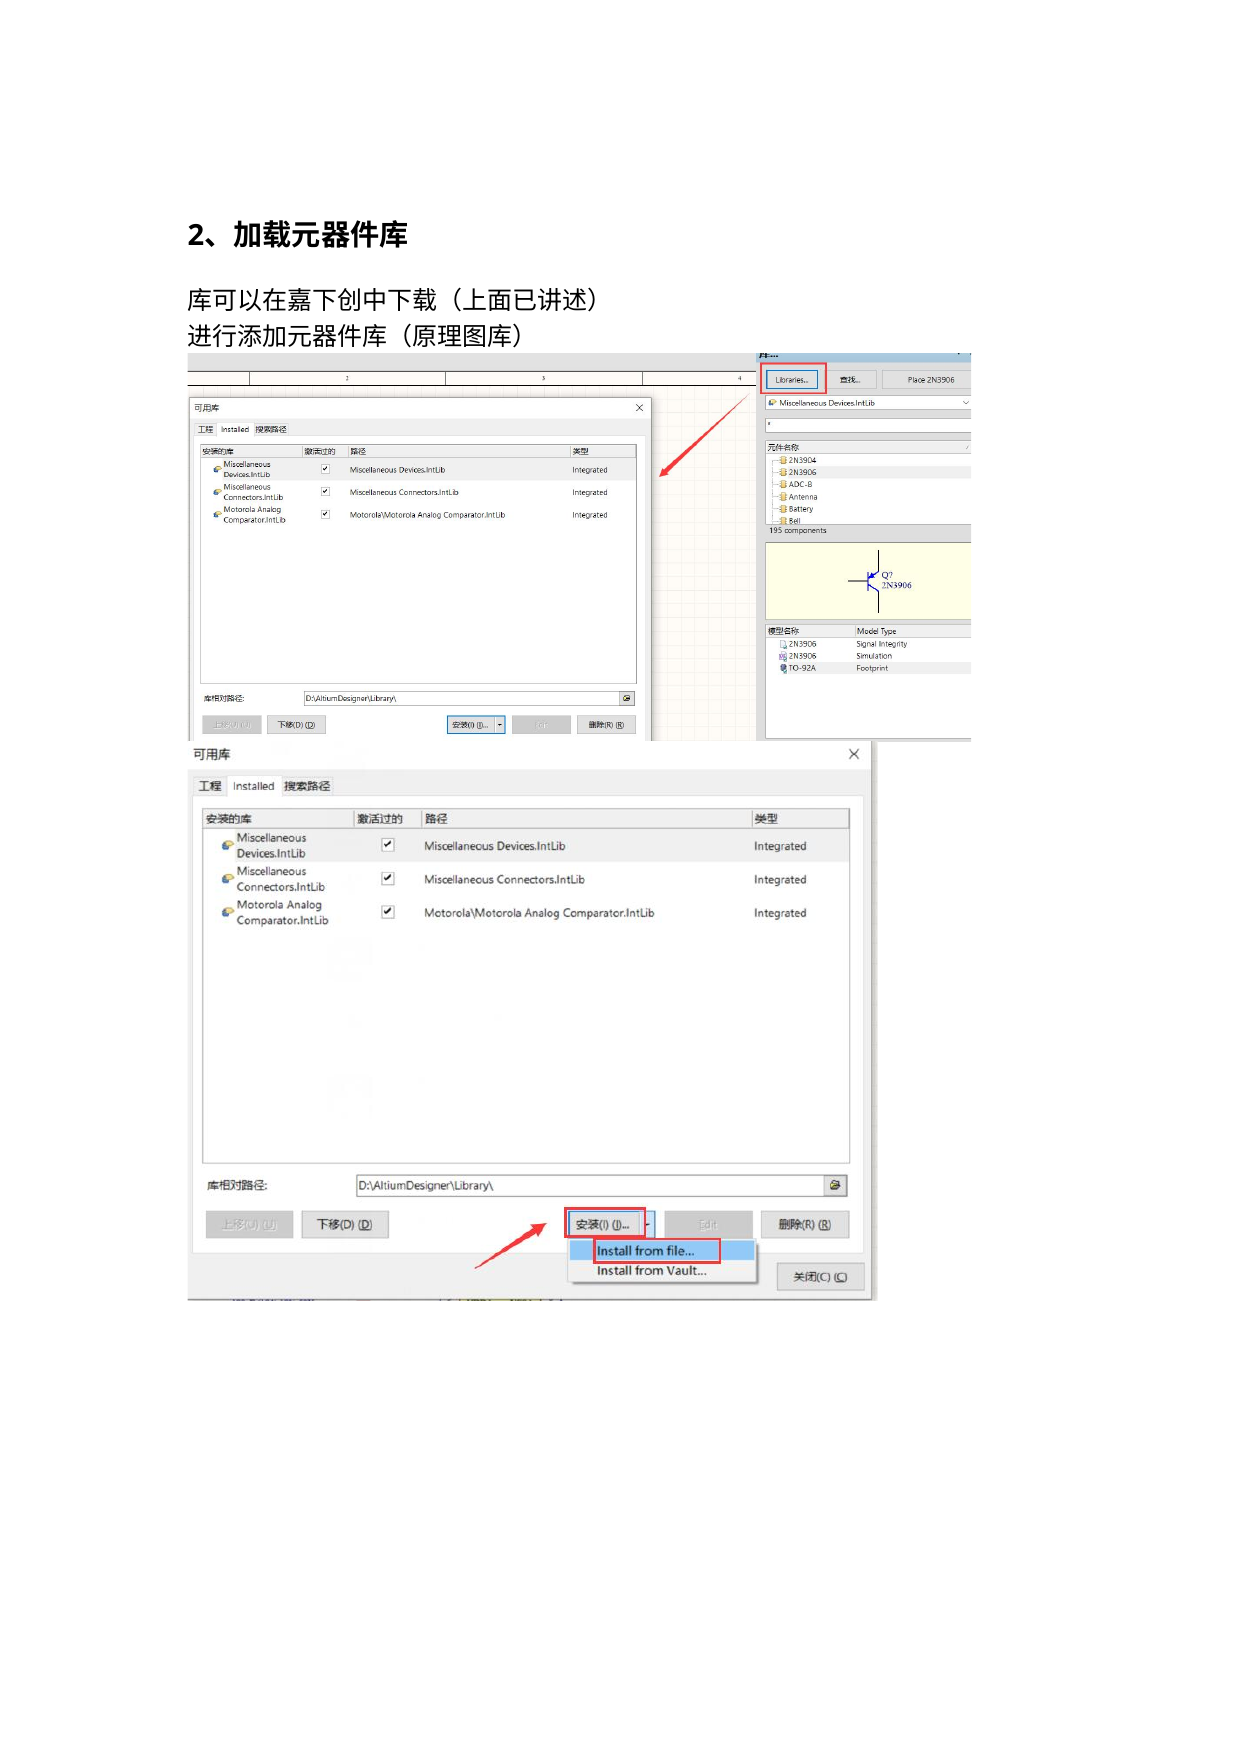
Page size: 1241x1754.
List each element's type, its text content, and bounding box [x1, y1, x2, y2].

picture [187, 353, 972, 1301]
subtitle 2、加载元器件库 [187, 211, 1053, 253]
text 库可以在嘉下创中下载（上面已讲述） [187, 281, 1053, 317]
text 进行添加元器件库（原理图库） [187, 317, 1053, 353]
